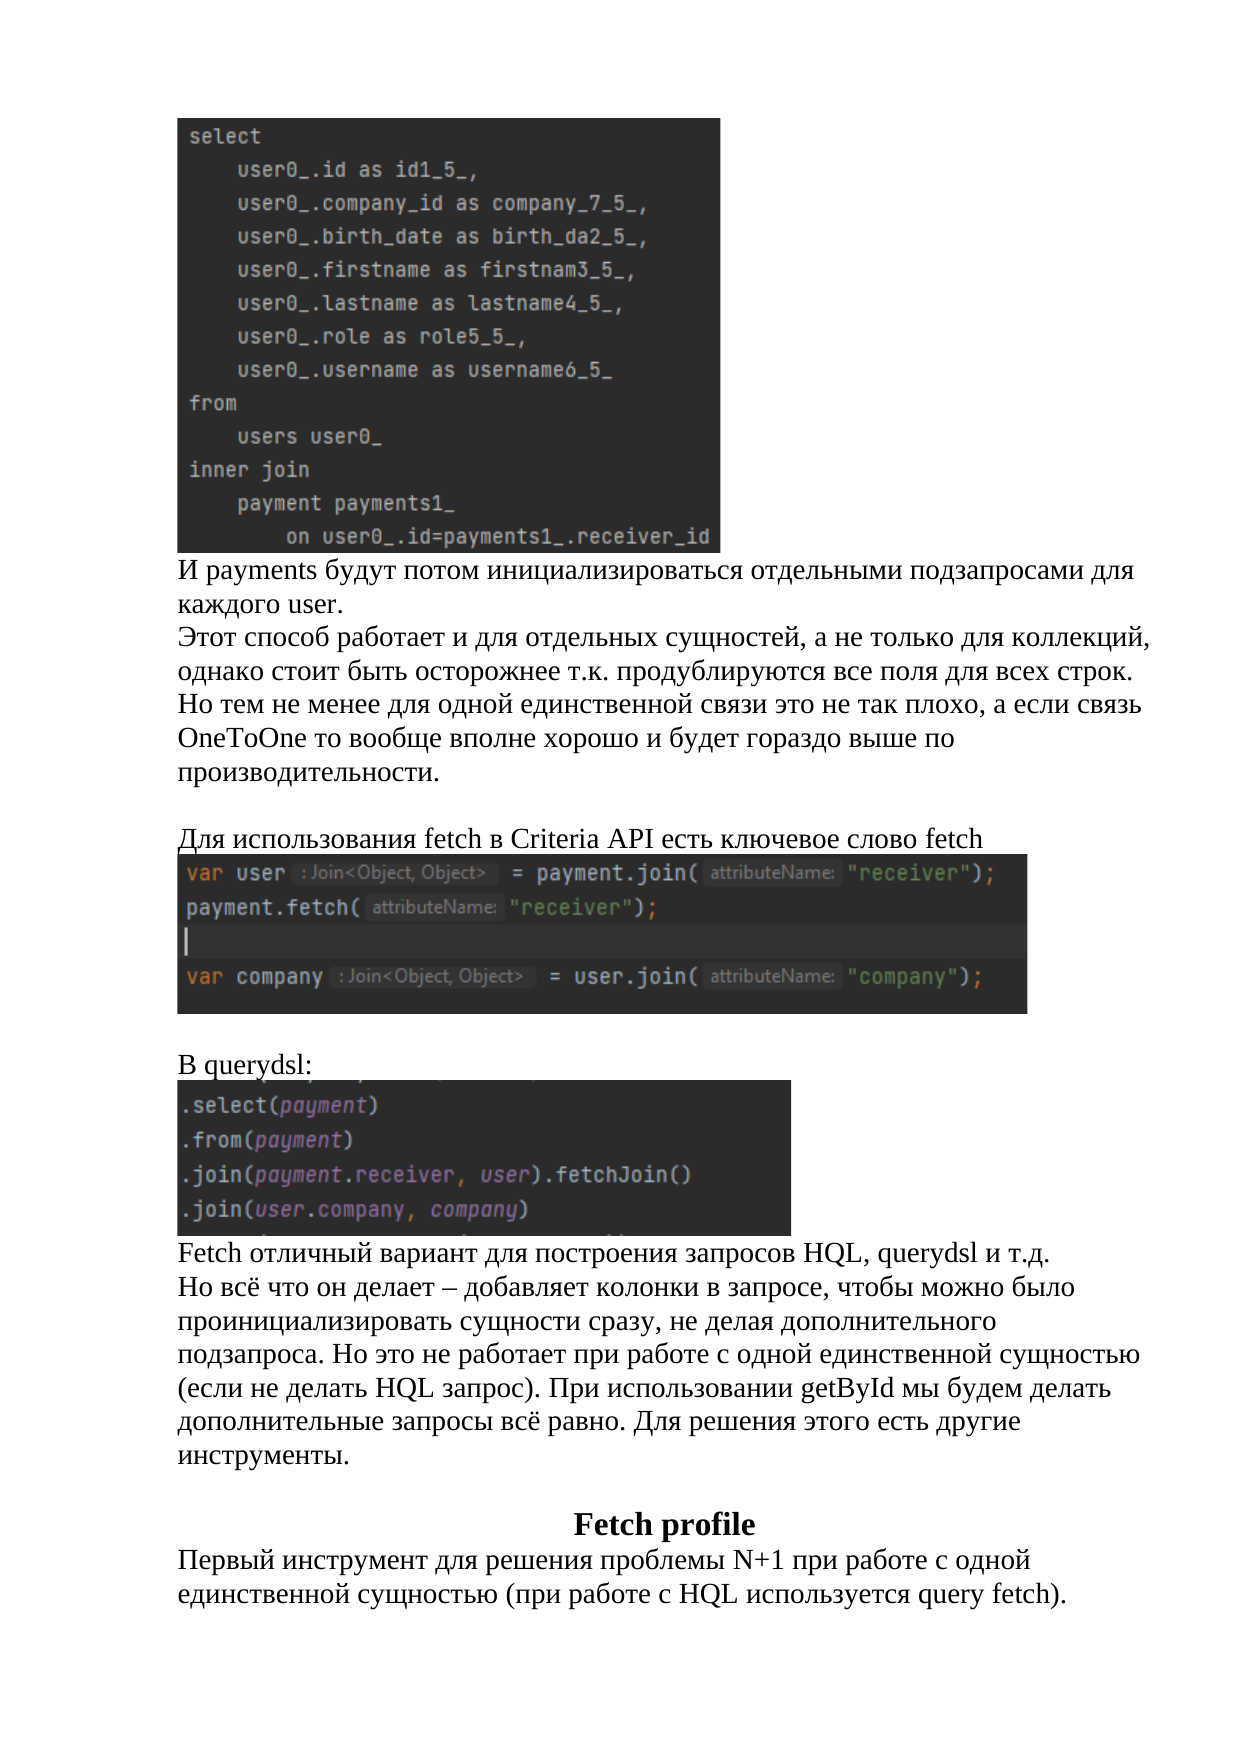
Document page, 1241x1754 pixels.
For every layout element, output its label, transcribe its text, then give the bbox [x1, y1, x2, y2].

text Этот способ работает и для отдельных сущностей, а не только для коллекций, однако стоит быть осторожнее т.к. продублируются все поля для всех строк. Но тем не менее для одной единственной связи это не так плохо, а если связь OneToOne то вообще вполне хорошо и будет гораздо выше по производительности. [177, 619, 1152, 787]
text Fetch profile [177, 1504, 1152, 1542]
text И payments будут потом инициализироваться отдельными подзапросами для каждого user. [177, 552, 1152, 619]
text Для использования fetch в Criteria API есть ключевое слово fetch [177, 821, 1152, 854]
picture [177, 1080, 792, 1236]
text Первый инструмент для решения проблемы N+1 при работе с одной единственной сущностью (при работе с HQL используется query fetch). [177, 1542, 1152, 1609]
picture [177, 854, 1028, 1014]
text Fetch отличный вариант для построения запросов HQL, querydsl и т.д. [177, 1236, 1152, 1269]
text В querydsl: [177, 1047, 1152, 1081]
text Но всё что он делает – добавляет колонки в запросе, чтобы можно было проинициализировать сущности сразу, не делая дополнительного подзапроса. Но это не работает при работе с одной единственной сущностью (если не делать HQL запрос). При использовании getById мы будем делать дополнительные запросы всё равно. Для решения этого есть другие инструменты. [177, 1269, 1152, 1470]
picture [177, 118, 721, 553]
